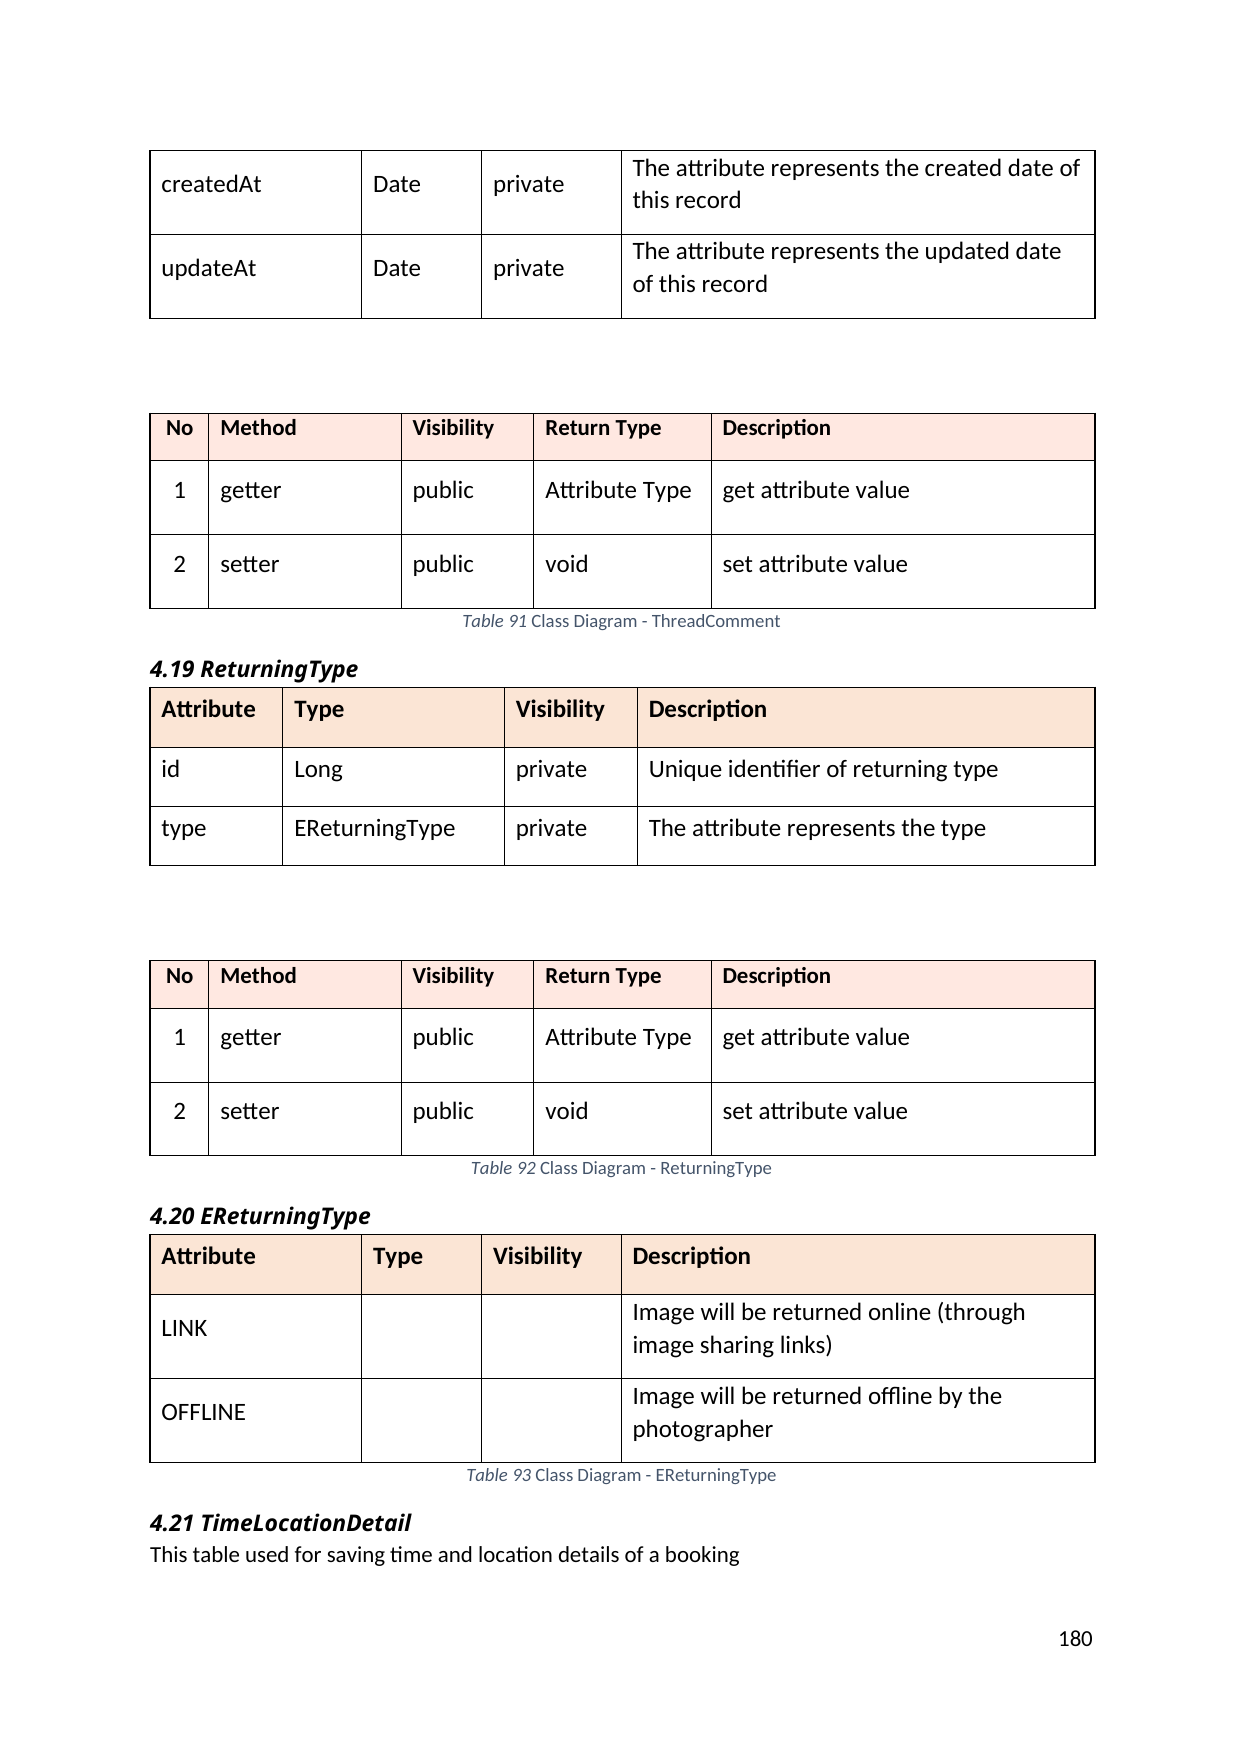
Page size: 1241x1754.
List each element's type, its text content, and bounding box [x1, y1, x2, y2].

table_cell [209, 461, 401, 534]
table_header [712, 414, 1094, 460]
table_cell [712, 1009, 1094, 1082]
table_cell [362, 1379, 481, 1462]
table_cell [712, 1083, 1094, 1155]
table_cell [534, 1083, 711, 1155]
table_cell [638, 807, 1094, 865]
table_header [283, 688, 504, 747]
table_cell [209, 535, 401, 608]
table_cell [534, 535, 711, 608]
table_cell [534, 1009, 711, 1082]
subtitle 4.20 EReturningType [150, 1200, 1093, 1231]
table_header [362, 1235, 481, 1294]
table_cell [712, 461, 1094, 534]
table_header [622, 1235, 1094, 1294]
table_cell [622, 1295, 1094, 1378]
text Table 93 Class Diagram - EReturningType [150, 1463, 1093, 1486]
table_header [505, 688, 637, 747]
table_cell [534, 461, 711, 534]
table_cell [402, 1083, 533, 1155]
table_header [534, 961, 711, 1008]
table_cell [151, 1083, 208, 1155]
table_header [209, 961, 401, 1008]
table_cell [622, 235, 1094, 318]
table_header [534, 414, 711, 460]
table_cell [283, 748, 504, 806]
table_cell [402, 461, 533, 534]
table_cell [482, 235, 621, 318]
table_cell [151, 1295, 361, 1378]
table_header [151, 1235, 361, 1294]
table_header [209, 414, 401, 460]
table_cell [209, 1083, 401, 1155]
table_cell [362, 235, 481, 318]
subtitle 4.19 ReturningType [150, 653, 1093, 684]
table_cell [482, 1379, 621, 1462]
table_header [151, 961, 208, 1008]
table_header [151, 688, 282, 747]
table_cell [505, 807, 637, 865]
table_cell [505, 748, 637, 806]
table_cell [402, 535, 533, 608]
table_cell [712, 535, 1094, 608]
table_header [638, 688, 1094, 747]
subtitle 4.21 TimeLocationDetail [150, 1507, 1093, 1538]
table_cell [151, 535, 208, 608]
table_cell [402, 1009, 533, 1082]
text This table used for saving time and location details of a booking [150, 1541, 1093, 1569]
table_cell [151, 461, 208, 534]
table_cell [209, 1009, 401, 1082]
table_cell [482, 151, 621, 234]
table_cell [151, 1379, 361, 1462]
text Table 92 Class Diagram - ReturningType [150, 1156, 1093, 1179]
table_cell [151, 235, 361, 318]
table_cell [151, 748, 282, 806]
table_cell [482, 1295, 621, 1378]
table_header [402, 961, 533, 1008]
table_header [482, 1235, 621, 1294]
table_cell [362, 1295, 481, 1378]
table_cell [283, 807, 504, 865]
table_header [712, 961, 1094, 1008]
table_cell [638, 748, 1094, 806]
text Table 91 Class Diagram - ThreadComment [150, 609, 1093, 632]
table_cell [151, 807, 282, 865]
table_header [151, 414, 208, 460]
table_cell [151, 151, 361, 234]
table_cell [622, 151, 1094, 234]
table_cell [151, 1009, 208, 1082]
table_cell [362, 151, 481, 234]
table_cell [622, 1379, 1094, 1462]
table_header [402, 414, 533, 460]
